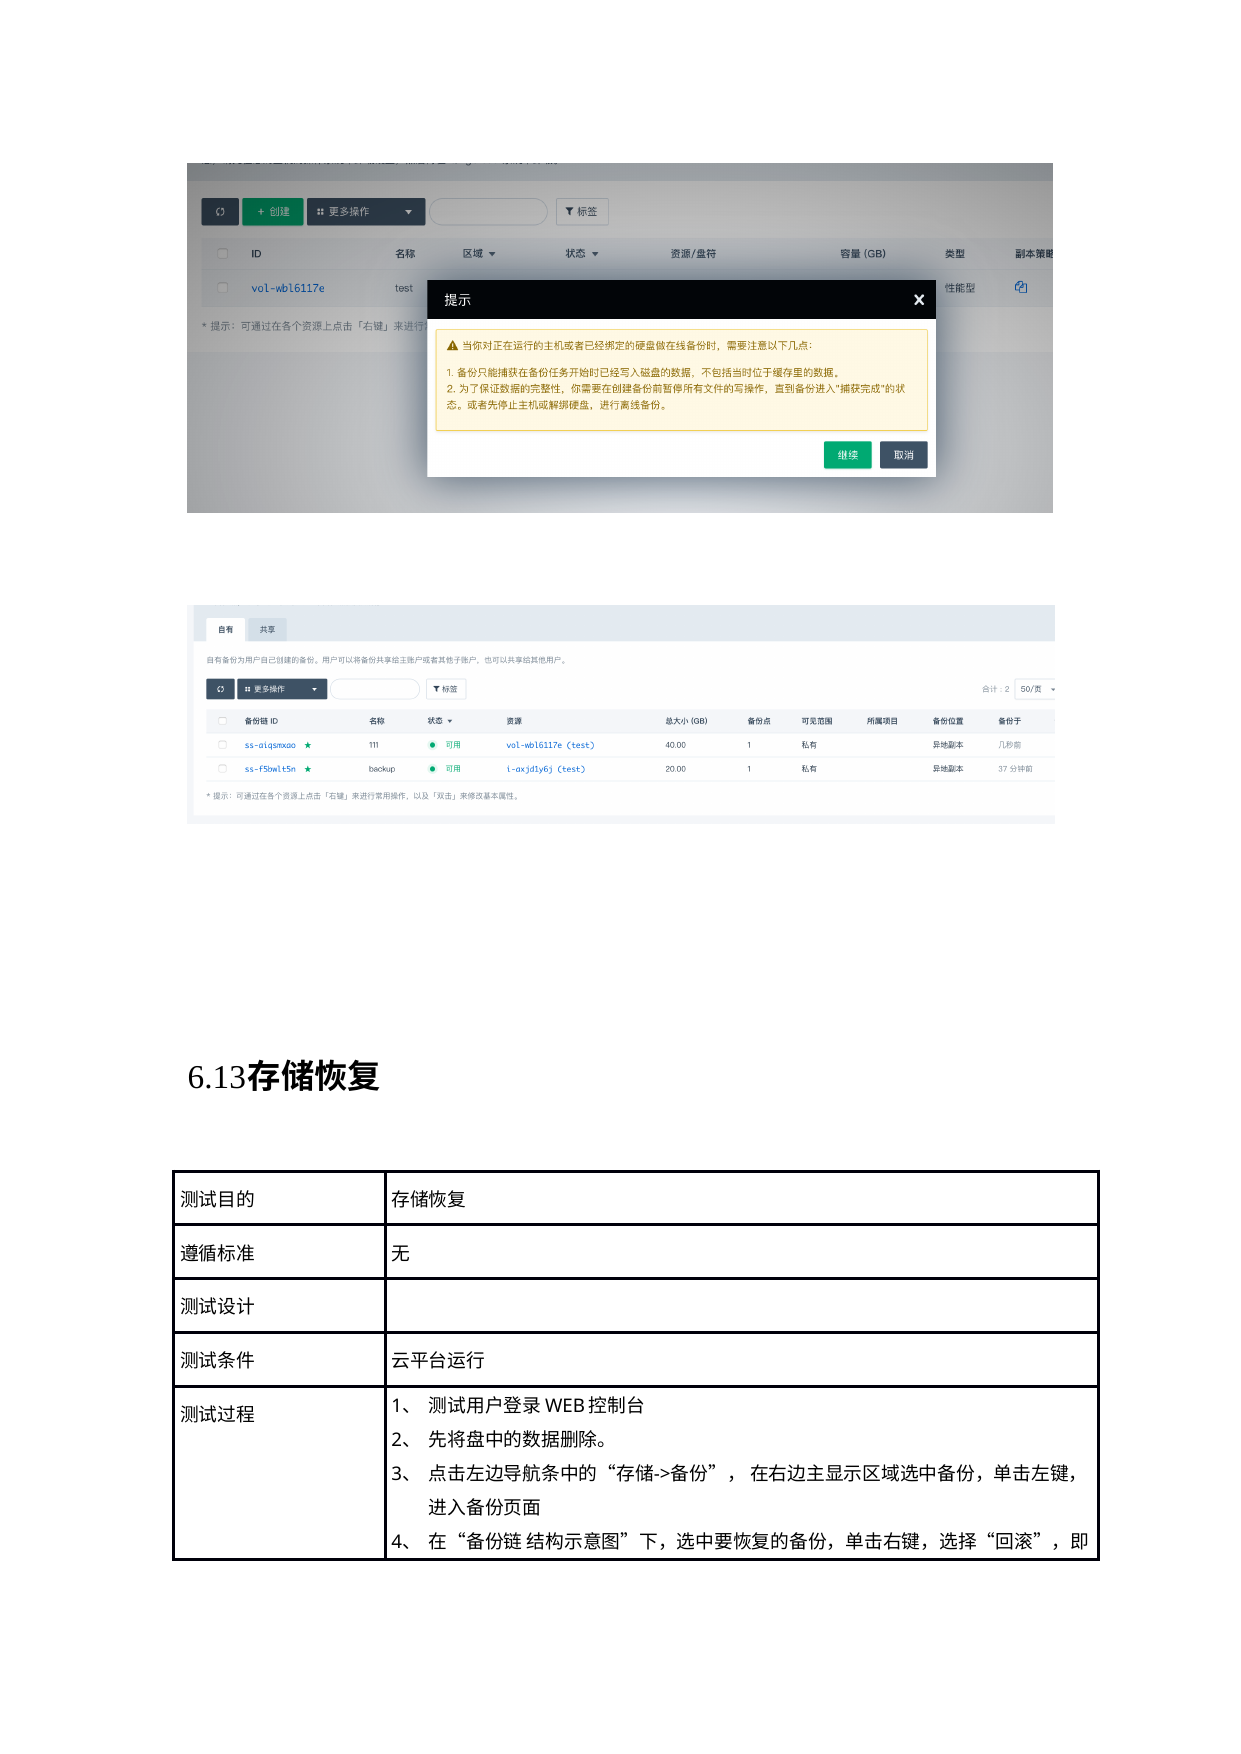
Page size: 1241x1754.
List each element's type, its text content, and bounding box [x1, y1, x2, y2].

table_cell 测试设计 [175, 1280, 384, 1331]
picture [187, 163, 1053, 513]
subtitle 存储恢复 [187, 1040, 1053, 1108]
table_header 存储恢复 [387, 1173, 1097, 1223]
picture [187, 605, 1055, 824]
table_header 测试目的 [175, 1173, 384, 1223]
table_cell 测试条件 [175, 1334, 384, 1384]
table_cell 无 [387, 1226, 1097, 1277]
table_cell [387, 1280, 1097, 1331]
table_cell 遵循标准 [175, 1226, 384, 1277]
table_cell 测试过程 [175, 1388, 384, 1557]
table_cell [387, 1388, 1097, 1557]
table_cell 云平台运行 [387, 1334, 1097, 1384]
